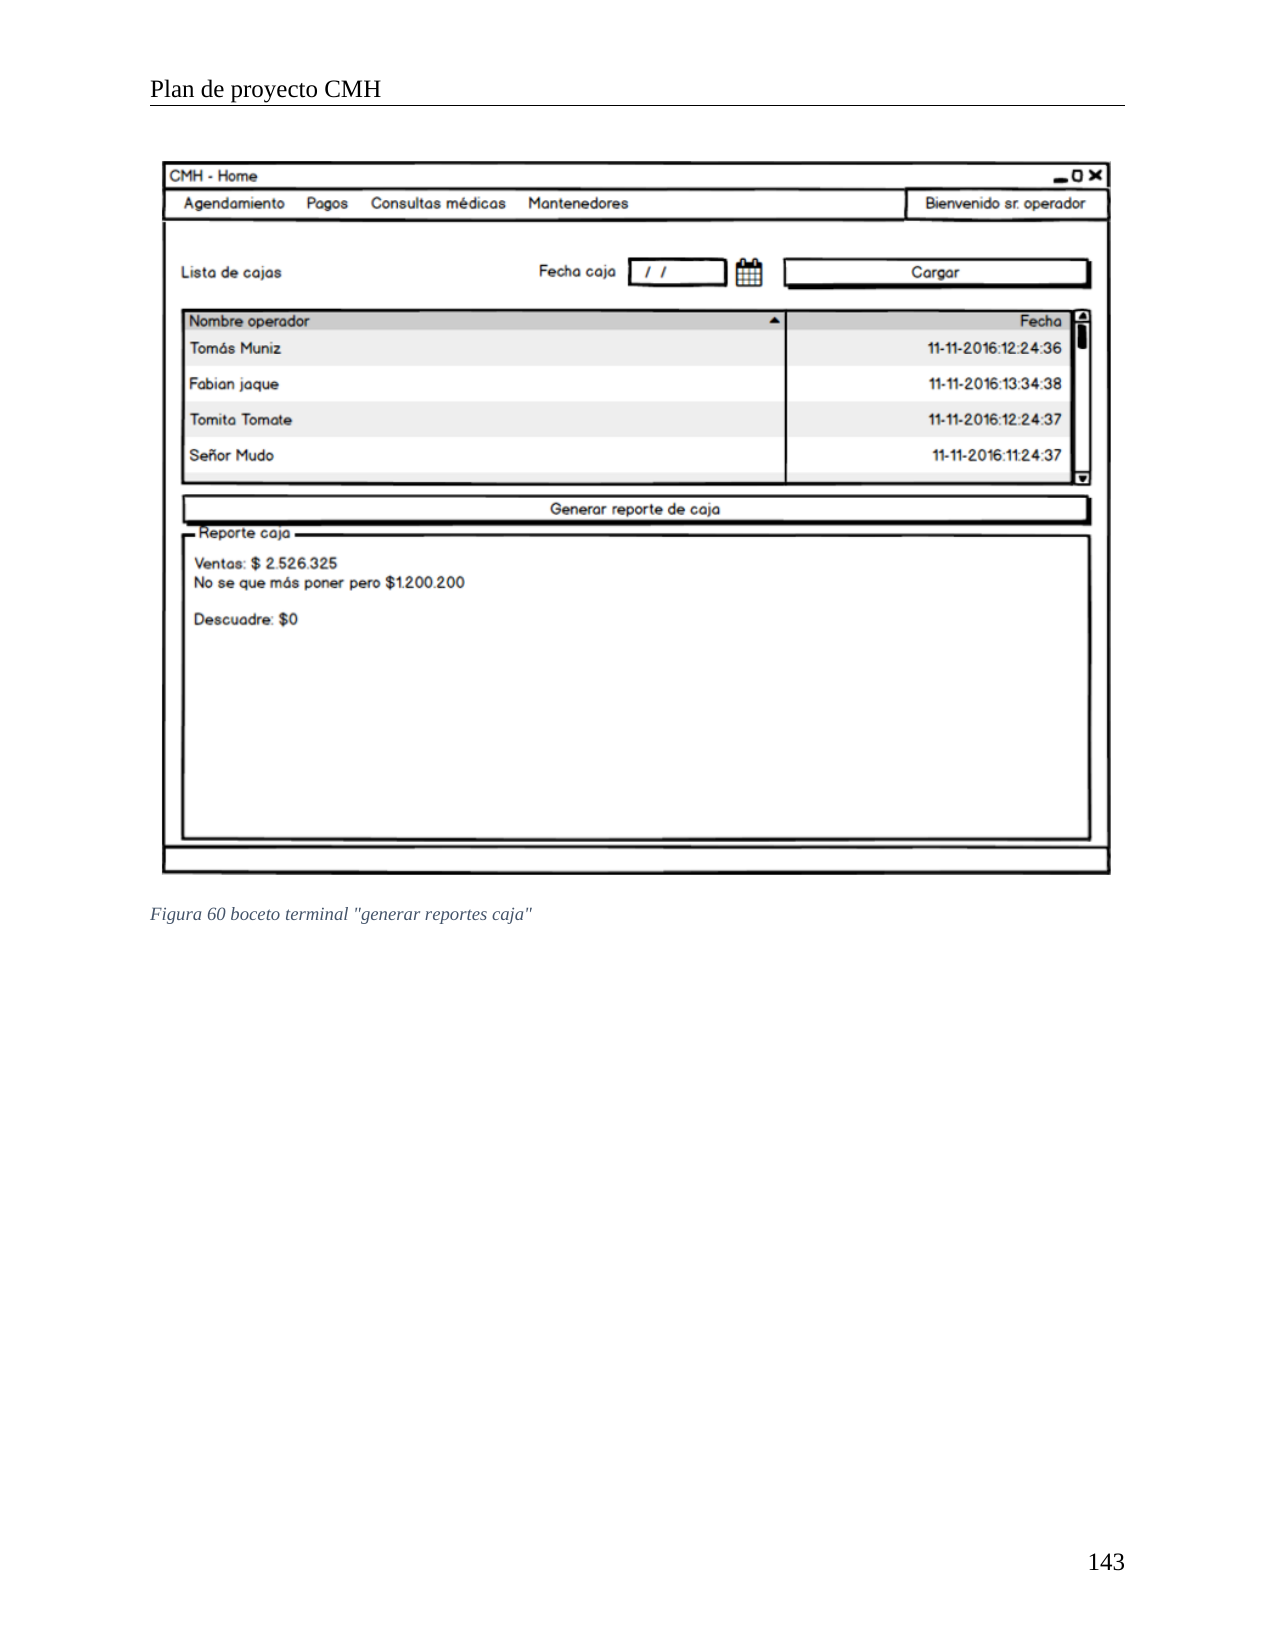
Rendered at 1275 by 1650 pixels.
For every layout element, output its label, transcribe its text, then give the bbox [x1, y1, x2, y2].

picture [150, 150, 1123, 903]
text Figura 60 boceto terminal "generar reportes caja" [150, 902, 1125, 924]
